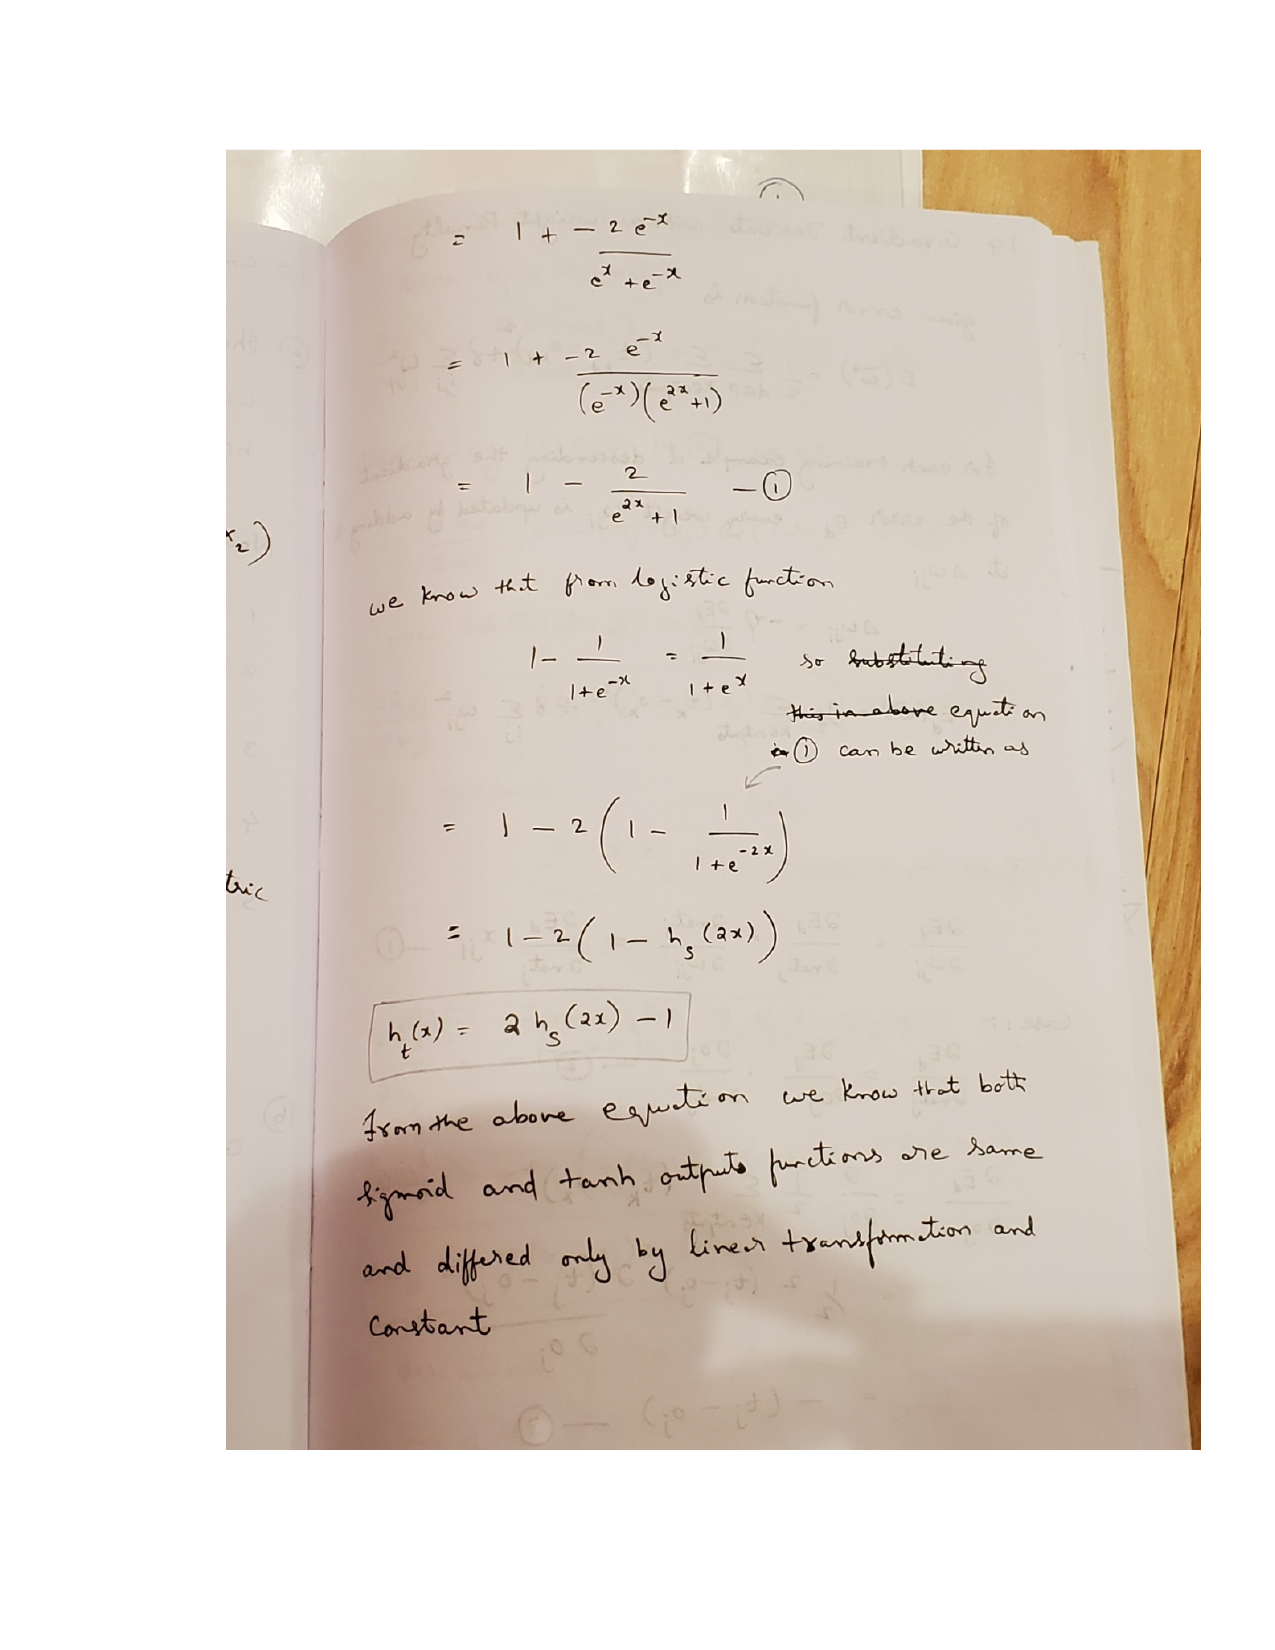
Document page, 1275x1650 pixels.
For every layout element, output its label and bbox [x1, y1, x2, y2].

picture [227, 151, 1201, 1448]
